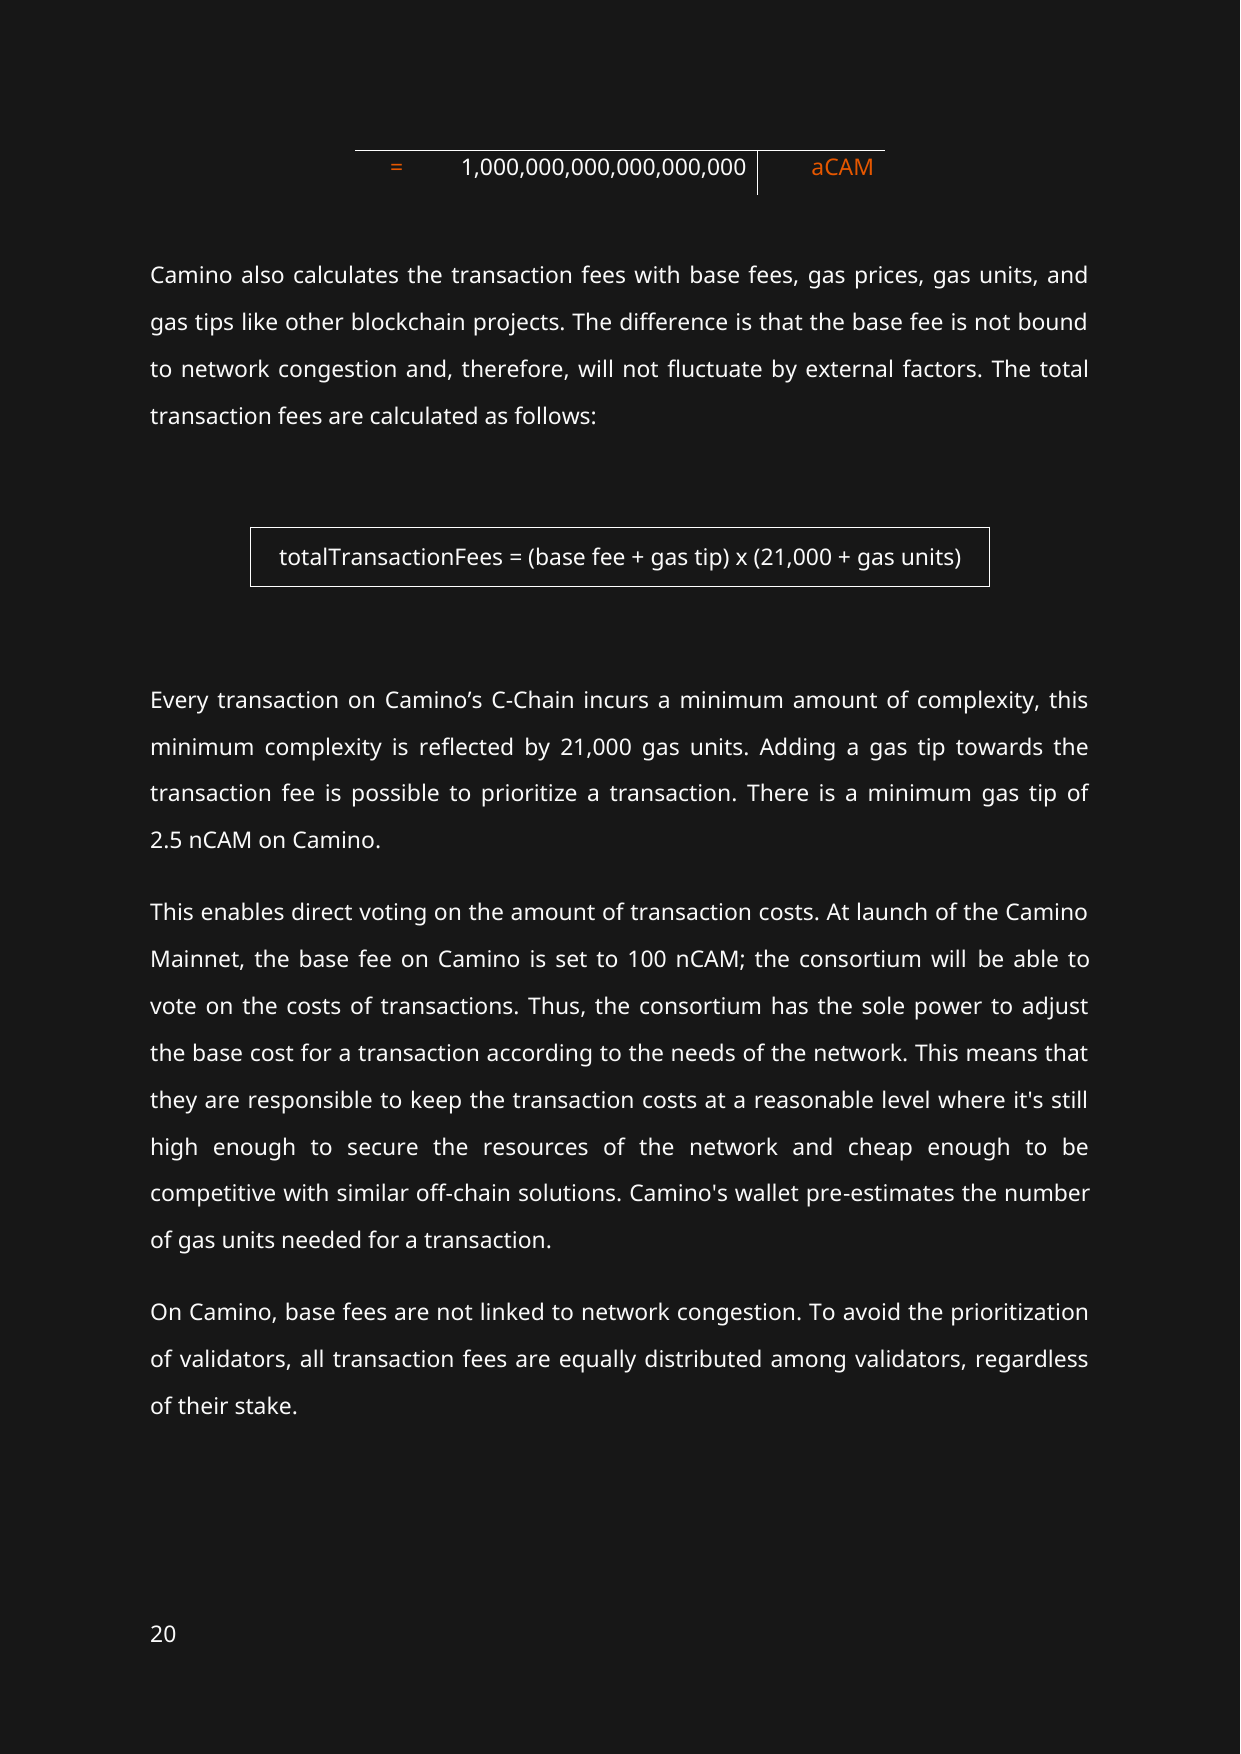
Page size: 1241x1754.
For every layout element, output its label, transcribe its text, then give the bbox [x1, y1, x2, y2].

text Camino also calculates the transaction fees with base fees, gas prices, gas units, and gas tips like other blockchain projects. The difference is that the base fee is not bound to network congestion and, therefore, will not fluctuate by external factors. The total transaction fees are calculated as follows: [150, 259, 1090, 431]
table_cell = [355, 151, 414, 195]
text On Camino, base fees are not linked to network congestion. To avoid the prioritization of validators, all transaction fees are equally distributed among validators, regardless of their stake. [150, 1296, 1090, 1421]
table_cell aCAM [758, 151, 885, 195]
text This enables direct voting on the amount of transaction costs. At launch of the Camino Mainnet, the base fee on Camino is set to 100 nCAM; the consortium will be able to vote on the costs of transactions. Thus, the consortium has the sole power to adjust the base cost for a transaction according to the needs of the network. This means that they are responsible to keep the transaction costs at a reasonable level where it's still high enough to secure the resources of the network and cheap enough to be competitive with similar off-chain solutions. Camino's wallet pre-estimates the number of gas units needed for a transaction. [150, 896, 1090, 1256]
text Every transaction on Camino’s C-Chain incurs a minimum amount of complexity, this minimum complexity is reflected by 21,000 gas units. Adding a gas tip towards the transaction fee is possible to prioritize a transaction. There is a minimum gas tip of 2.5 nCAM on Camino. [150, 684, 1090, 856]
table_header totalTransactionFees = (base fee + gas tip) x (21,000 + gas units) [251, 528, 989, 586]
table_cell 1,000,000,000,000,000,000 [414, 151, 757, 195]
